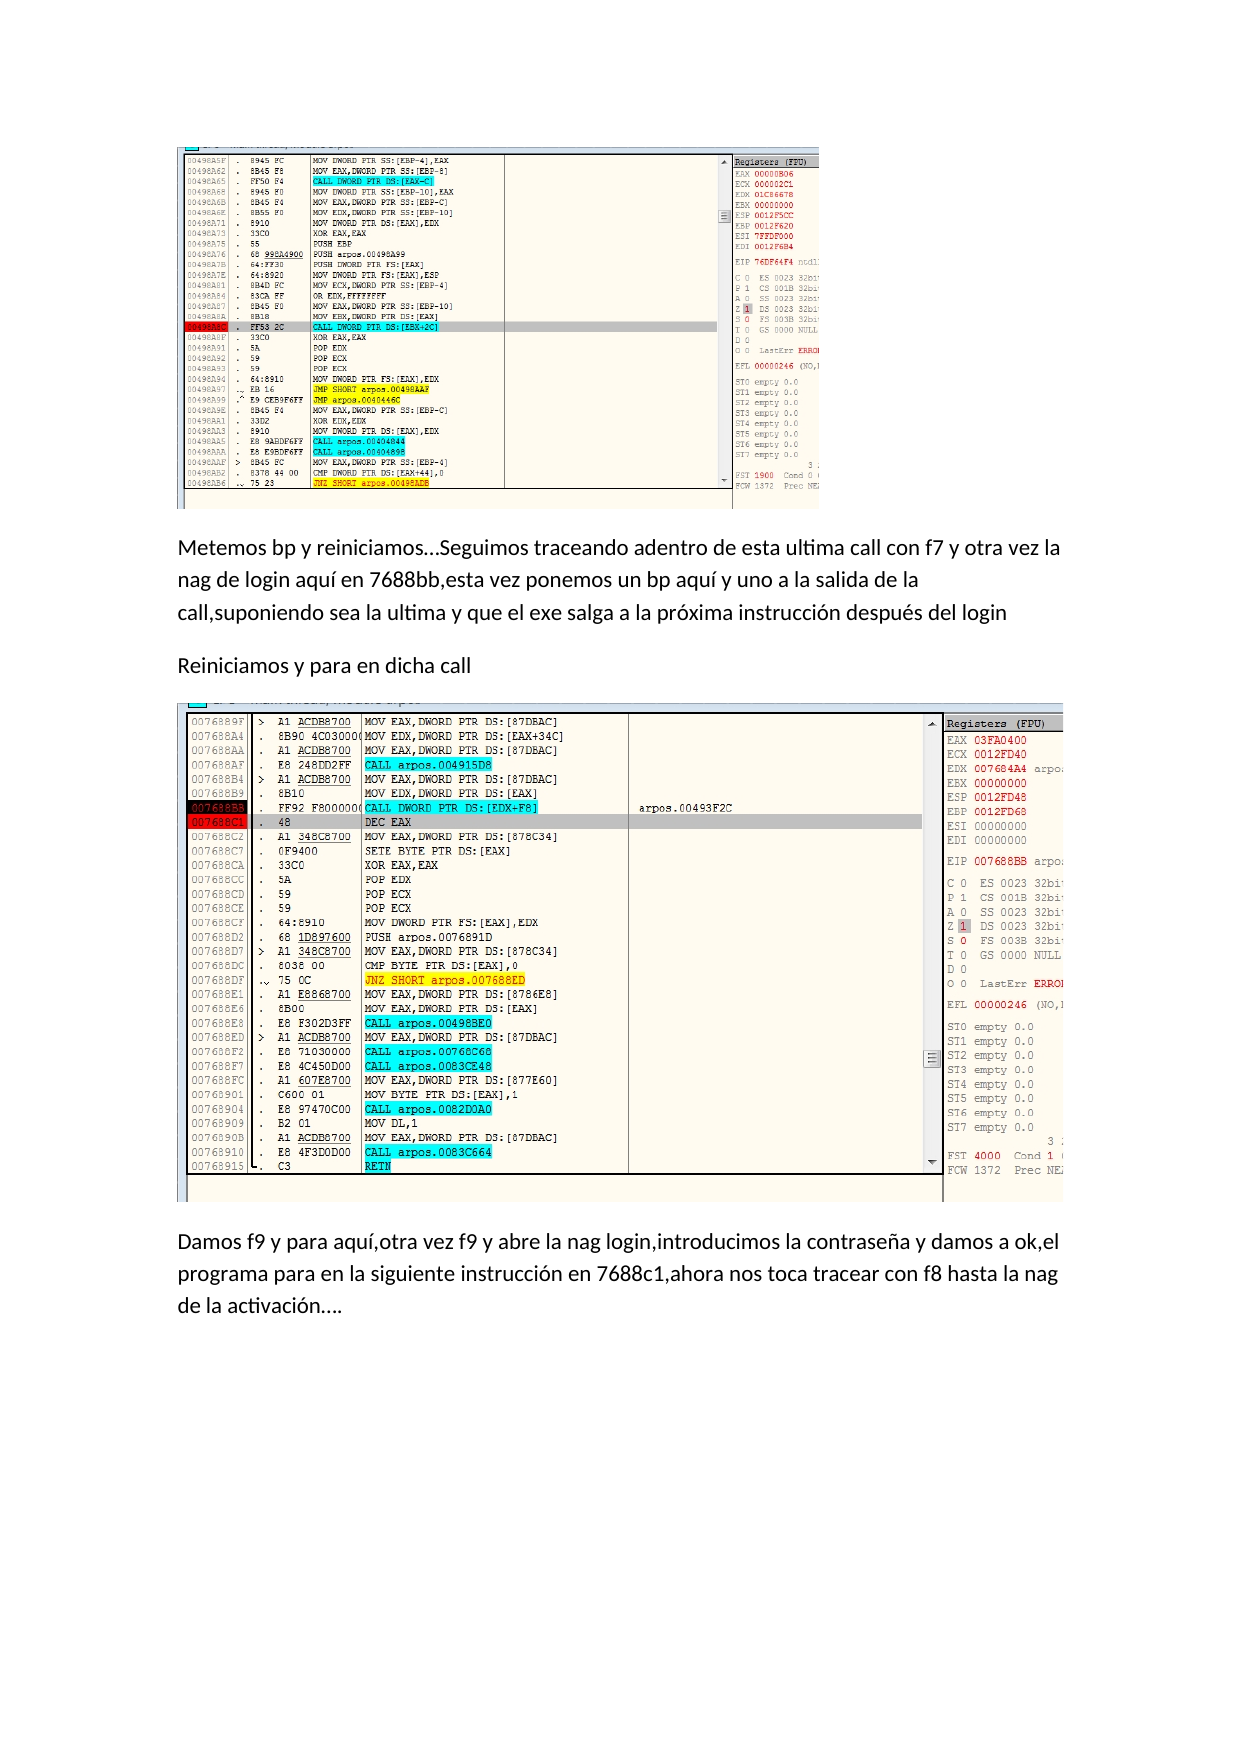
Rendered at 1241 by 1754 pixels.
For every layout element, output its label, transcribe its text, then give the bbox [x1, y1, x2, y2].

text Metemos bp y reiniciamos…Seguimos traceando adentro de esta ultima call con f7 y otra vez la nag de login aquí en 7688bb,esta vez ponemos un bp aquí y uno a la salida de la call,suponiendo sea la ultima y que el exe salga a la próxima instrucción después del login [177, 533, 1063, 626]
picture [177, 147, 819, 509]
text Damos f9 y para aquí,otra vez f9 y abre la nag login,introducimos la contraseña y damos a ok,el programa para en la siguiente instrucción en 7688c1,ahora nos toca tracear con f8 hasta la nag de la activación…. [177, 1227, 1063, 1319]
text Reiniciamos y para en dicha call [177, 651, 1063, 679]
picture [177, 703, 1064, 1202]
